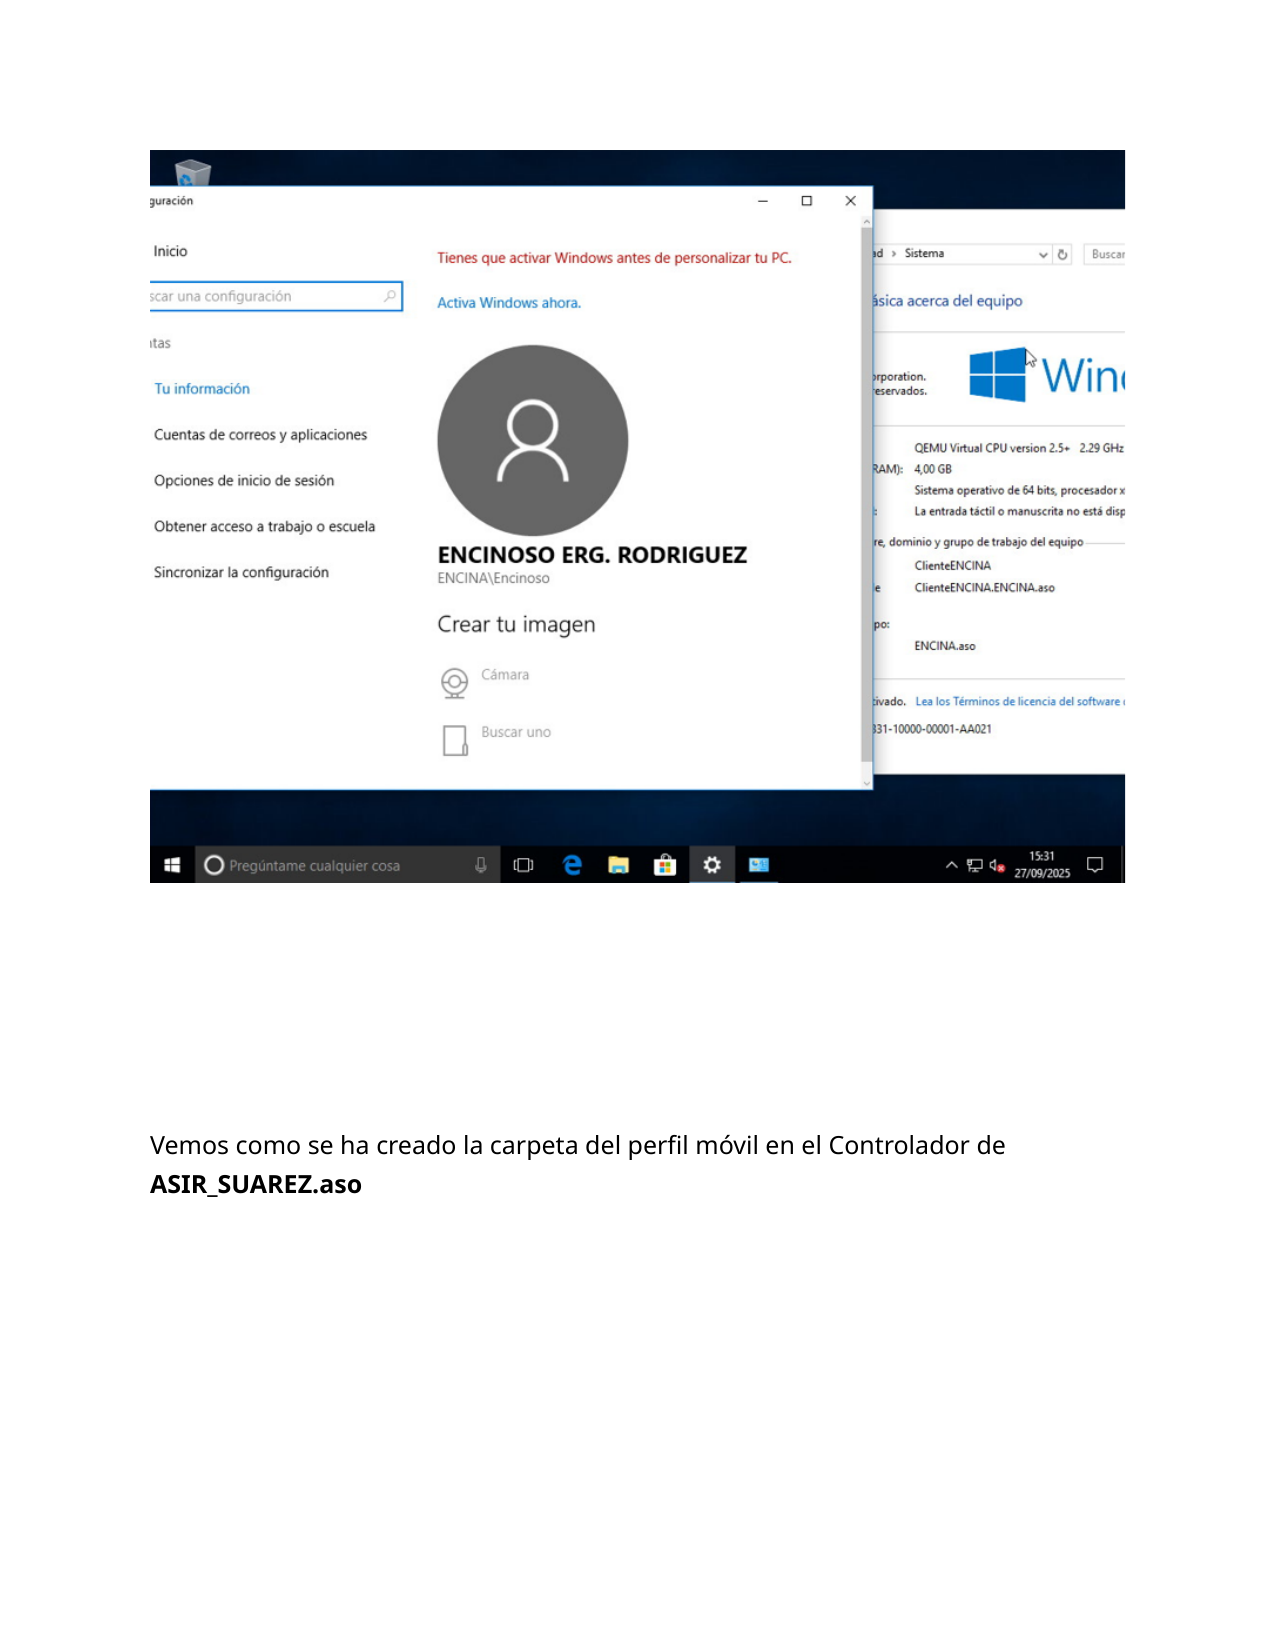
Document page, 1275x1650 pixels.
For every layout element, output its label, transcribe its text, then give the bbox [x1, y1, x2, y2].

text Vemos como se ha creado la carpeta del perfil móvil en el Controlador de ASIR_SUAREZ.aso [150, 1127, 1125, 1201]
picture [150, 150, 1125, 883]
